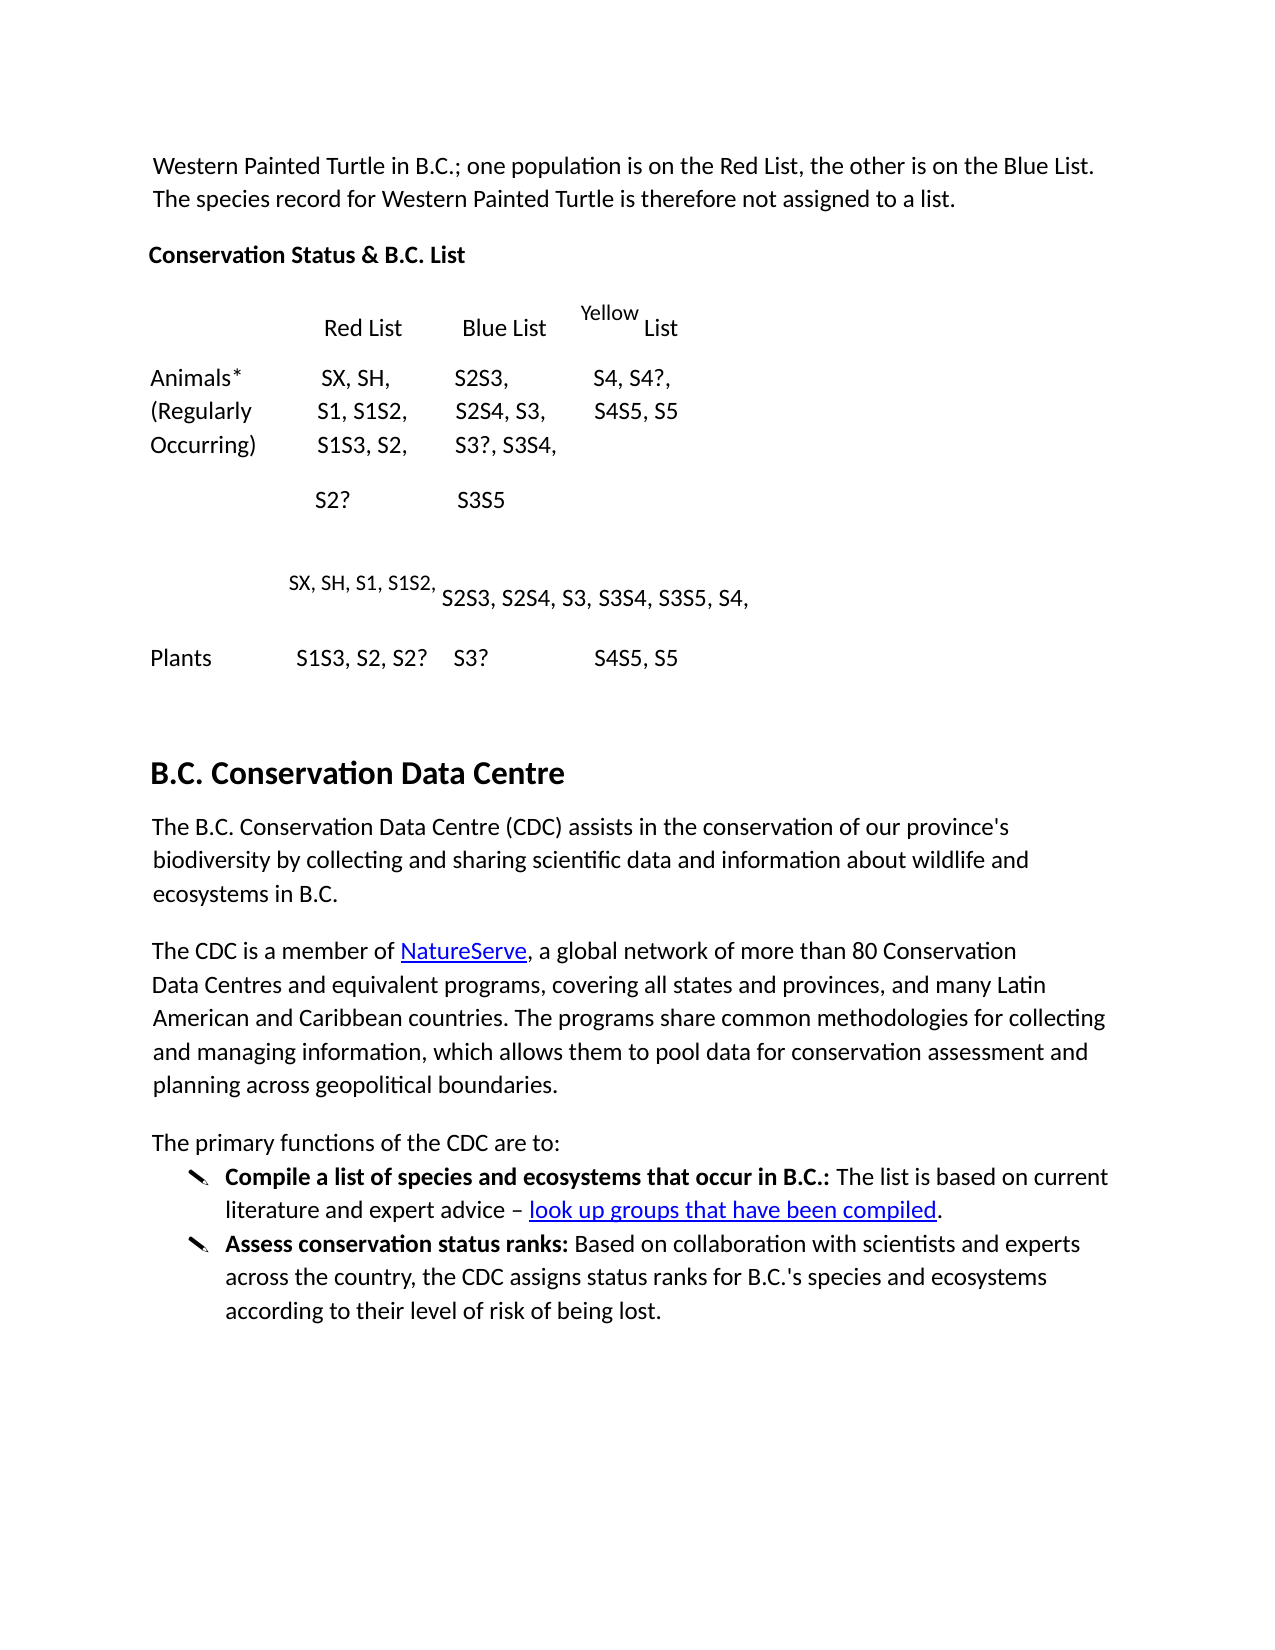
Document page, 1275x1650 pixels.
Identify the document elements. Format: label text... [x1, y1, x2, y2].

text S2? S3S5 [150, 484, 1169, 515]
text The primary functions of the CDC are to: [152, 1127, 1126, 1158]
text Data Centres and equivalent programs, covering all states and provinces, and many Latin American and Caribbean countries. The programs share common methodologies for collecting and managing information, which allows them to pool data for conservation assessment and planning across geopolitical boundaries. [152, 969, 1126, 1100]
list Assess conservation status ranks: Based on collaboration with scientists and experts across the country, the CDC assigns status ranks for B.C.'s species and ecosystems according to their level of risk of being lost. [188, 1228, 1126, 1326]
list Compile a list of species and ecosystems that occur in B.C.: The list is based on current literature and expert advice – look up groups that have been compiled. [188, 1161, 1126, 1225]
text Animals* SX, SH, S2S3, S4, S4?, [150, 362, 1169, 392]
text Conservation Status & B.C. List [149, 239, 1169, 269]
text B.C. Conservation Data Centre [150, 752, 1169, 793]
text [152, 150, 1126, 214]
text The B.C. Conservation Data Centre (CDC) assists in the conservation of our province's biodiversity by collecting and sharing scientific data and information about wildlife and ecosystems in B.C. [152, 811, 1126, 908]
text Plants S1S3, S2, S2? S3? S4S5, S5 [150, 642, 1169, 673]
text SX, SH, S1, S1S2, S2S3, S2S4, S3, S3S4, S3S5, S4, [150, 569, 1169, 616]
text (Regularly S1, S1S2, S2S4, S3, S4S5, S5 [150, 395, 1169, 426]
text Red List Blue List Yellow List [150, 299, 1169, 346]
text Occurring) S1S3, S2, S3?, S3S4, [150, 429, 1169, 459]
text The CDC is a member of NatureServe, a global network of more than 80 Conservation [152, 936, 1126, 966]
